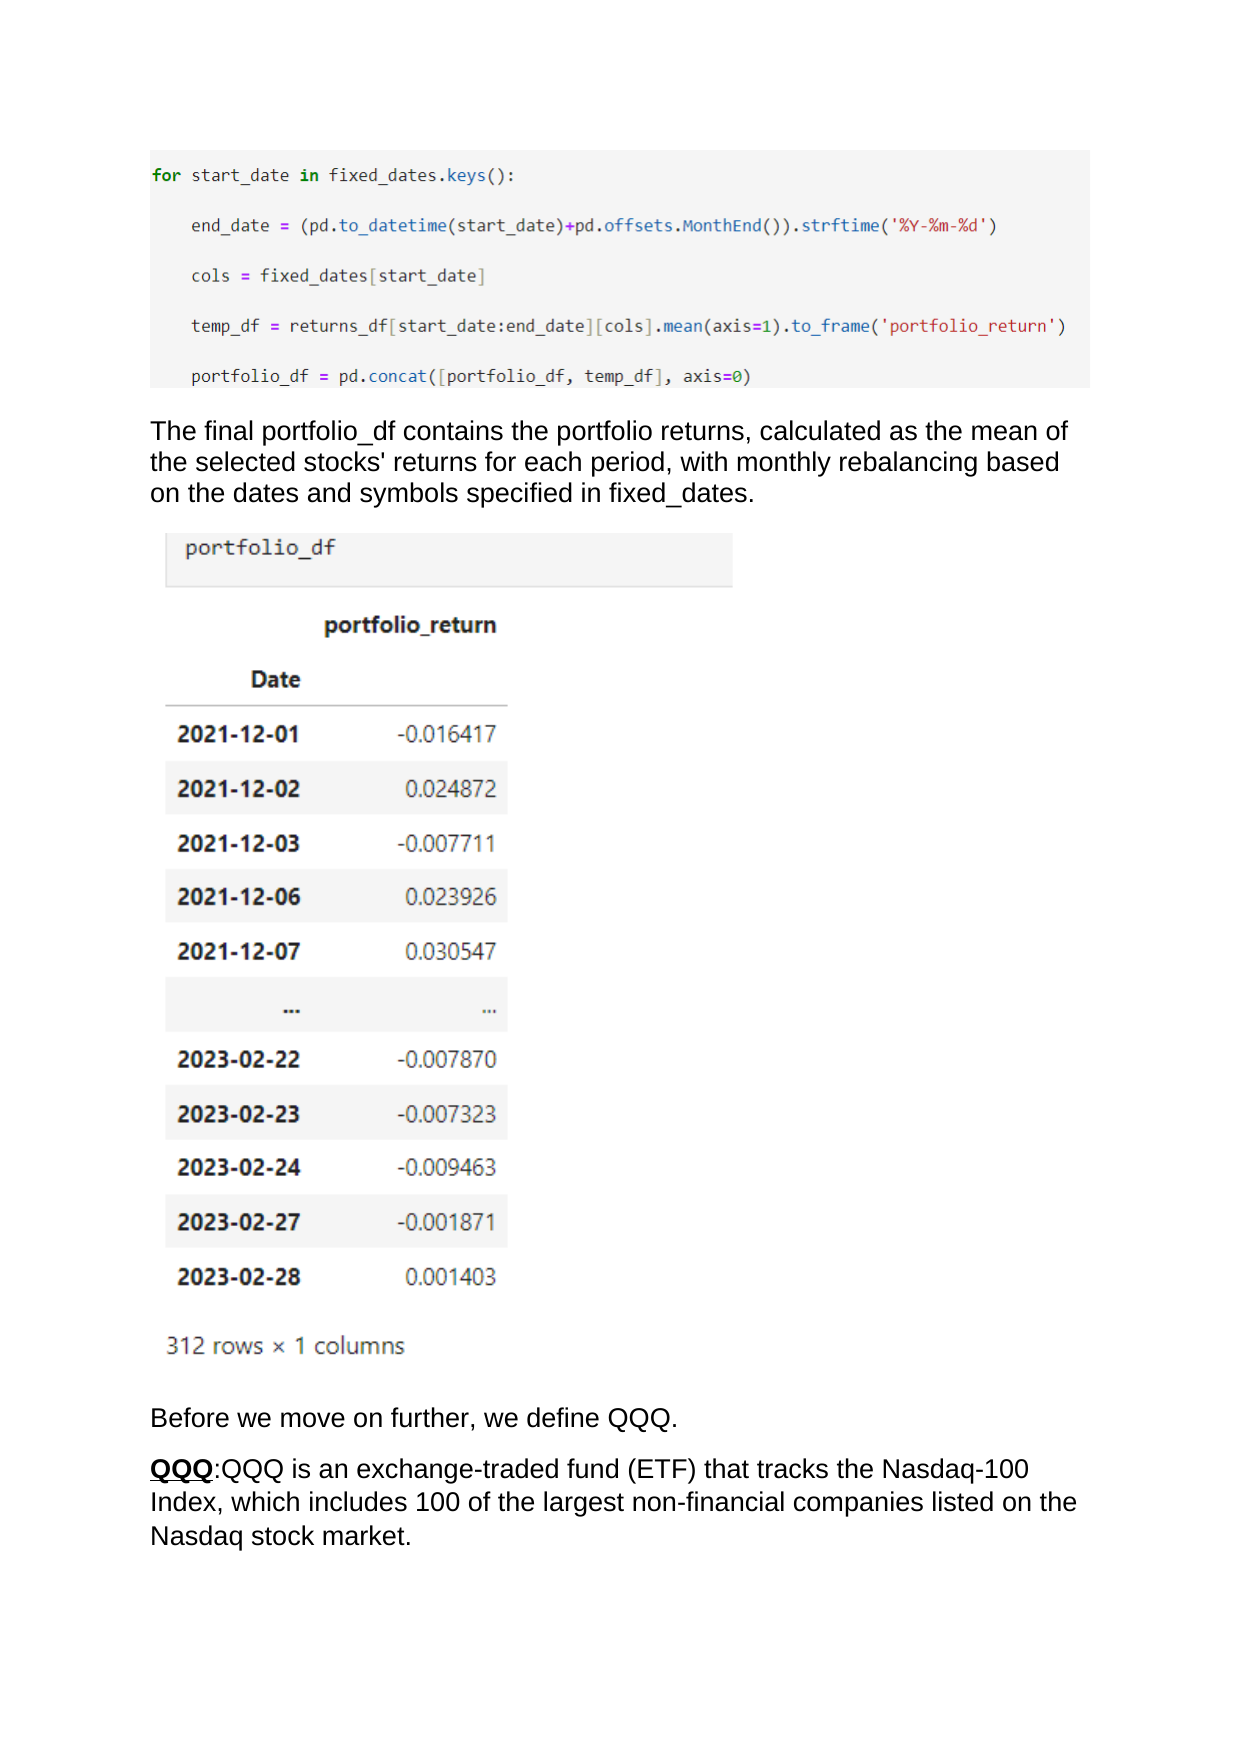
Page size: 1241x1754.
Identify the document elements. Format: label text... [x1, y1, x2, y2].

text QQQ:QQQ is an exchange-traded fund (ETF) that tracks the Nasdaq-100 Index, which includes 100 of the largest non-financial companies listed on the Nasdaq stock market. [150, 1453, 1090, 1551]
text Before we move on further, we define QQQ. [150, 1402, 1090, 1433]
text The final portfolio_df contains the portfolio returns, calculated as the mean of the selected stocks' returns for each period, with monthly rebalancing based on the dates and symbols specified in fixed_dates. [150, 415, 1090, 508]
picture [150, 533, 733, 1384]
picture [150, 150, 1091, 388]
